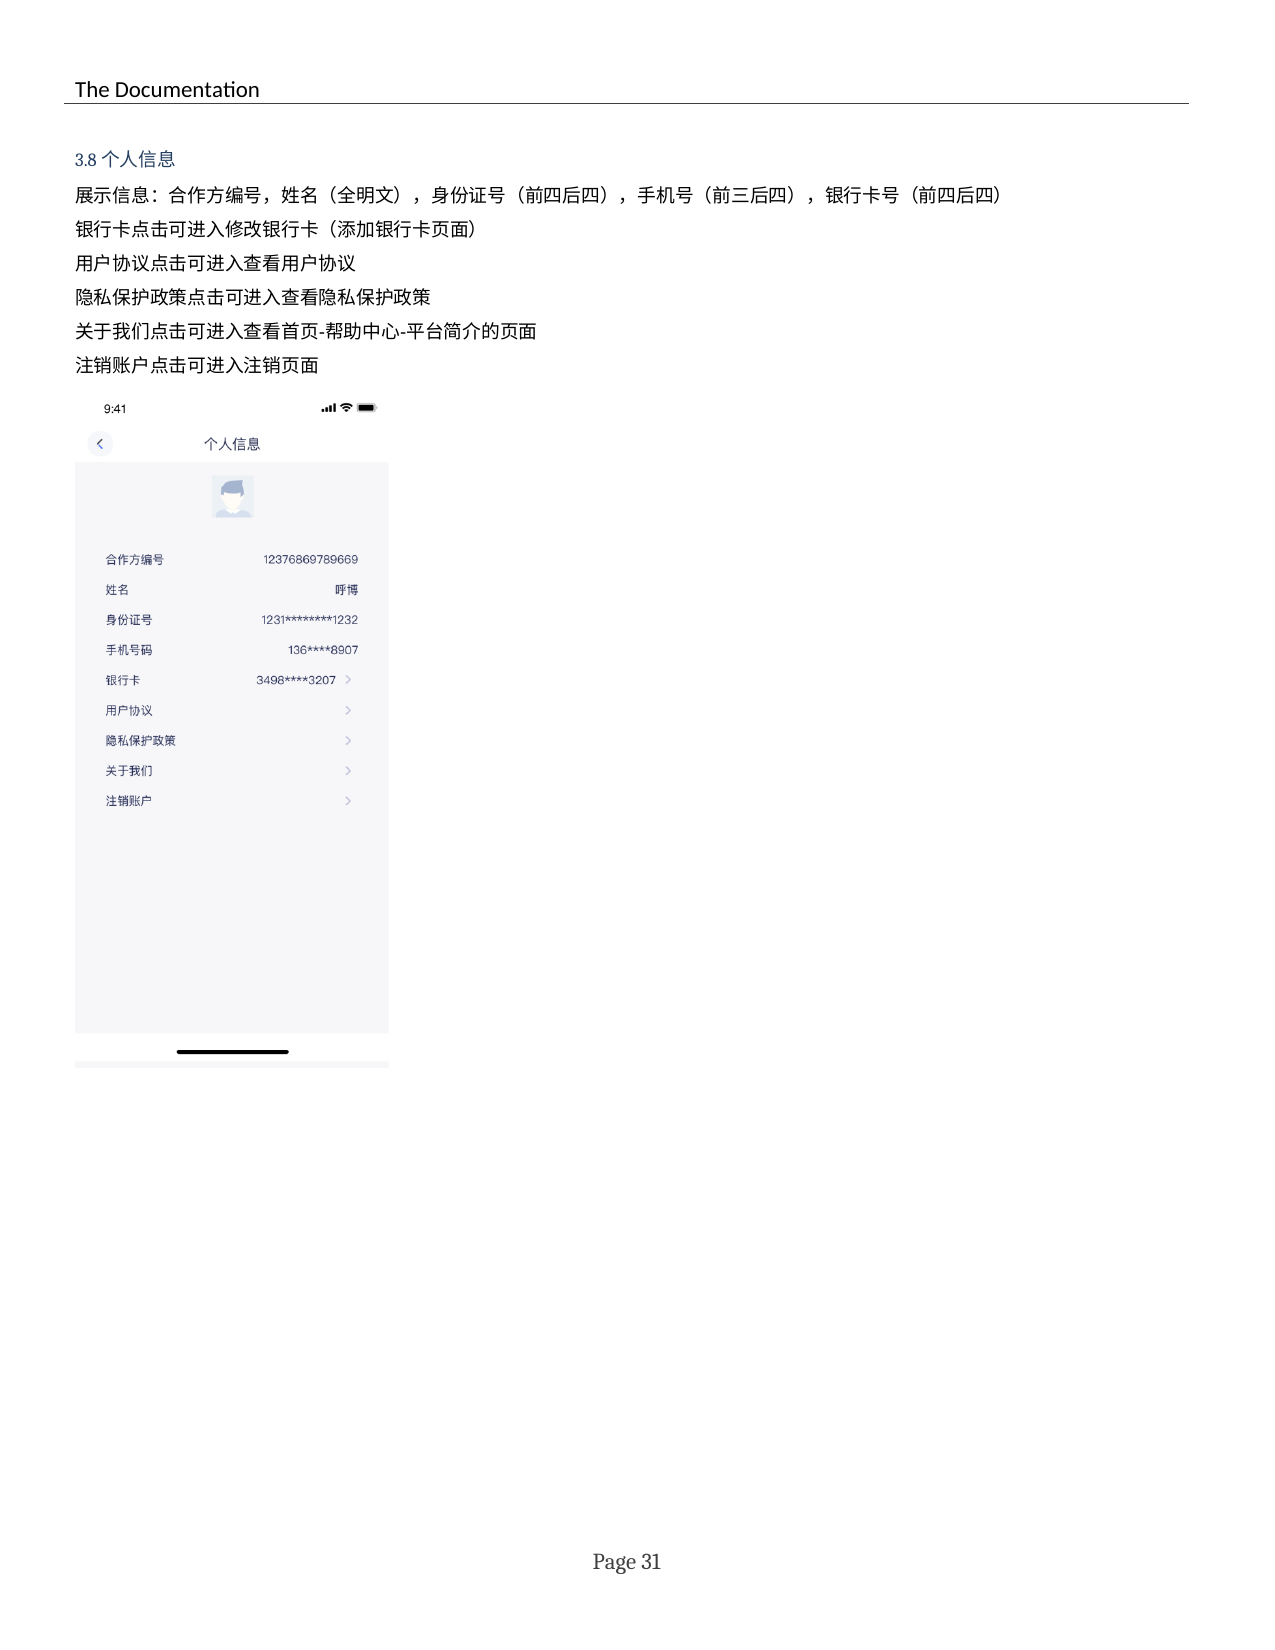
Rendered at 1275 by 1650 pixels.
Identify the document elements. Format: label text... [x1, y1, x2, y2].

text 用户协议点击可进入查看用户协议 [75, 253, 1200, 274]
text 注销账户点击可进入注销页面 [75, 355, 1200, 377]
text 关于我们点击可进入查看首页-帮助中心-平台简介的页面 [75, 321, 1200, 342]
text 银行卡点击可进入修改银行卡（添加银行卡页面） [75, 219, 1200, 240]
text 隐私保护政策点击可进入查看隐私保护政策 [75, 287, 1200, 308]
subtitle 3.8 个人信息 [75, 147, 1200, 172]
text 展示信息：合作方编号，姓名（全明文），身份证号（前四后四），手机号（前三后四），银行卡号（前四后四） [75, 184, 1200, 206]
picture [75, 389, 389, 1068]
